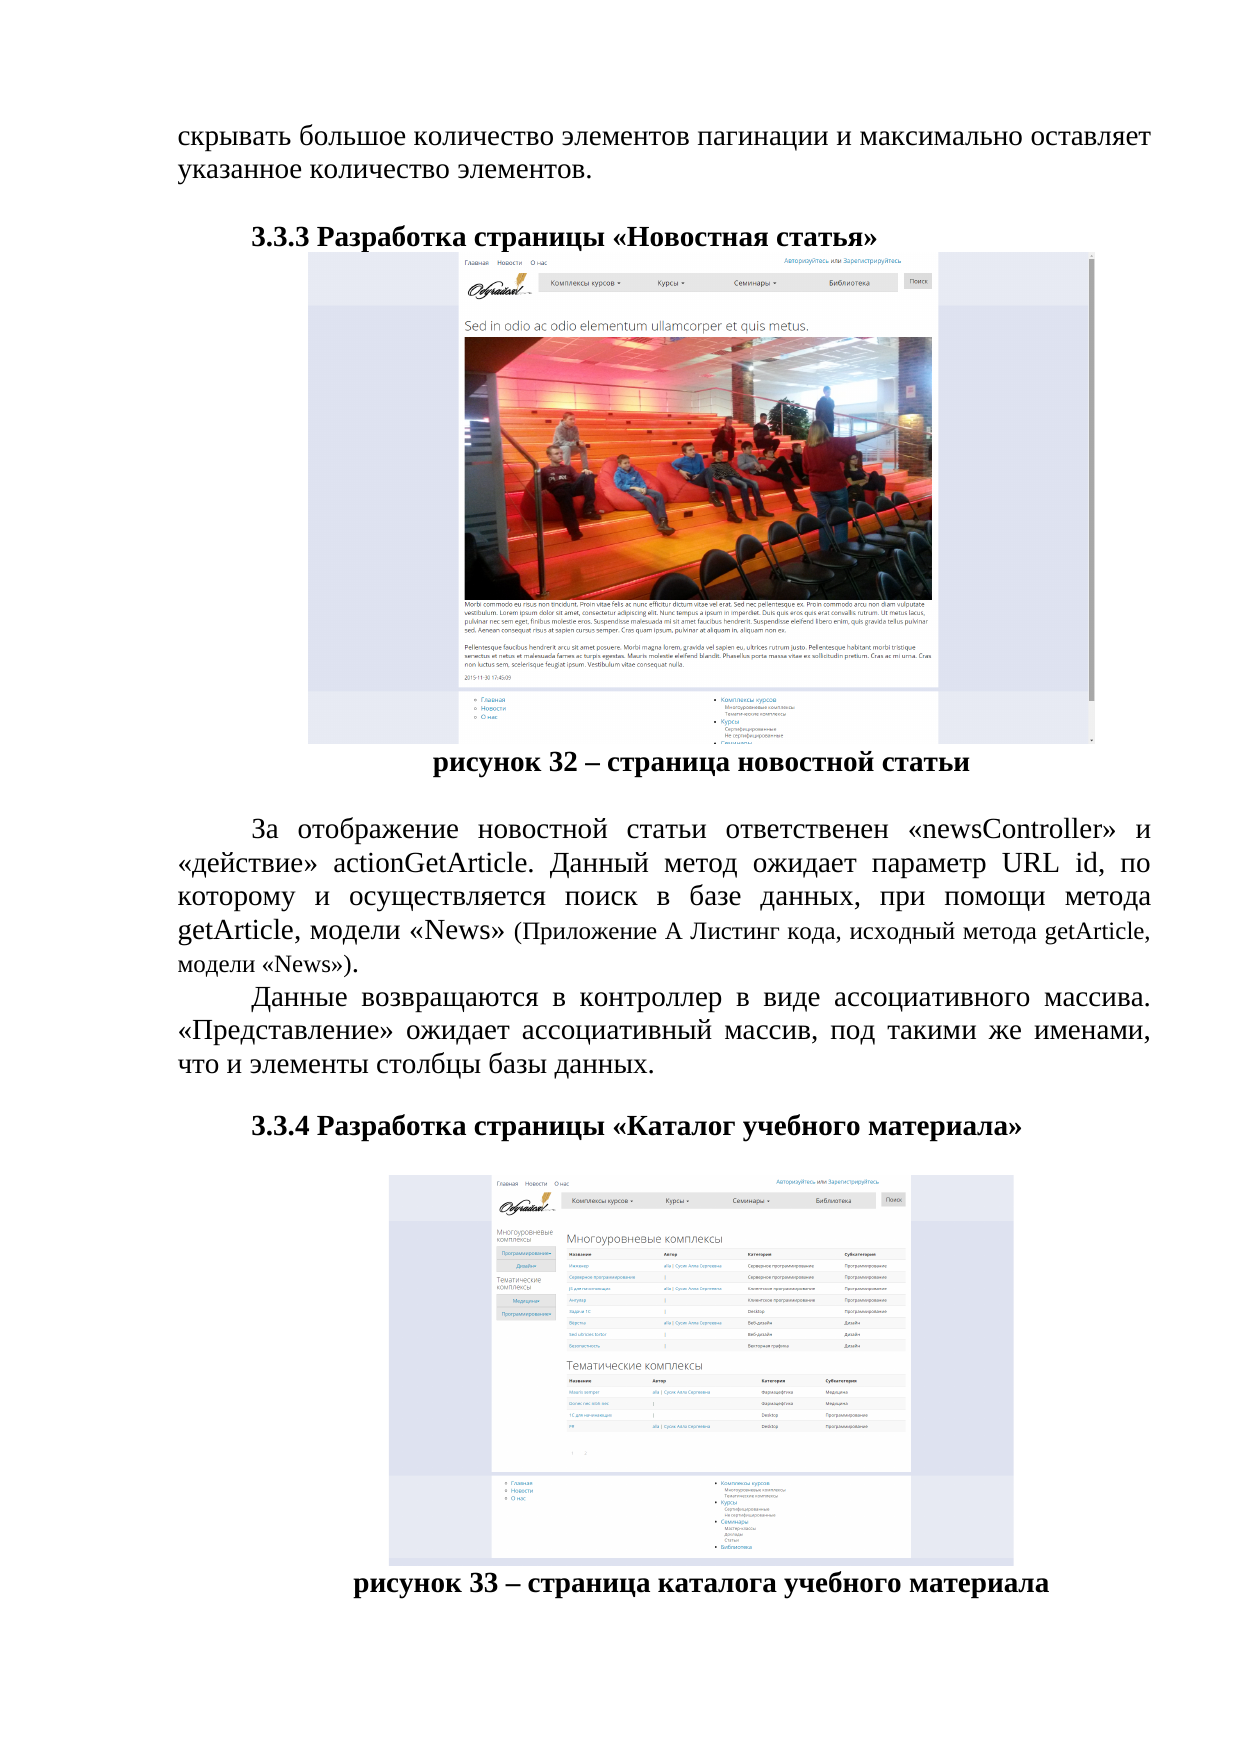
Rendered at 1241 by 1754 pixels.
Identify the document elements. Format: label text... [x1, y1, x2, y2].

picture [388, 1175, 1014, 1566]
text 3.3.3 Разработка страницы «Новостная статья» [177, 219, 1152, 252]
text Данные возвращаются в контроллер в виде ассоциативного массива. «Представление» ожидает ассоциативный массив, под такими же именами, что и элементы столбцы базы данных. [177, 979, 1152, 1079]
picture [308, 252, 1095, 744]
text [177, 118, 1152, 185]
text За отображение новостной статьи ответственен «newsController» и «действие» actionGetArticle. Данный метод ожидает параметр URL id, по которому и осуществляется поиск в базе данных, при помощи метода getArticle, модели «News» (Приложение А Листинг кода, исходный метода getArticle, модели «News»). [177, 811, 1152, 979]
text 3.3.4 Разработка страницы «Каталог учебного материала» [177, 1108, 1152, 1141]
text рисунок 33 – страница каталога учебного материала [177, 1566, 1152, 1599]
text рисунок 32 – страница новостной статьи [177, 744, 1152, 778]
